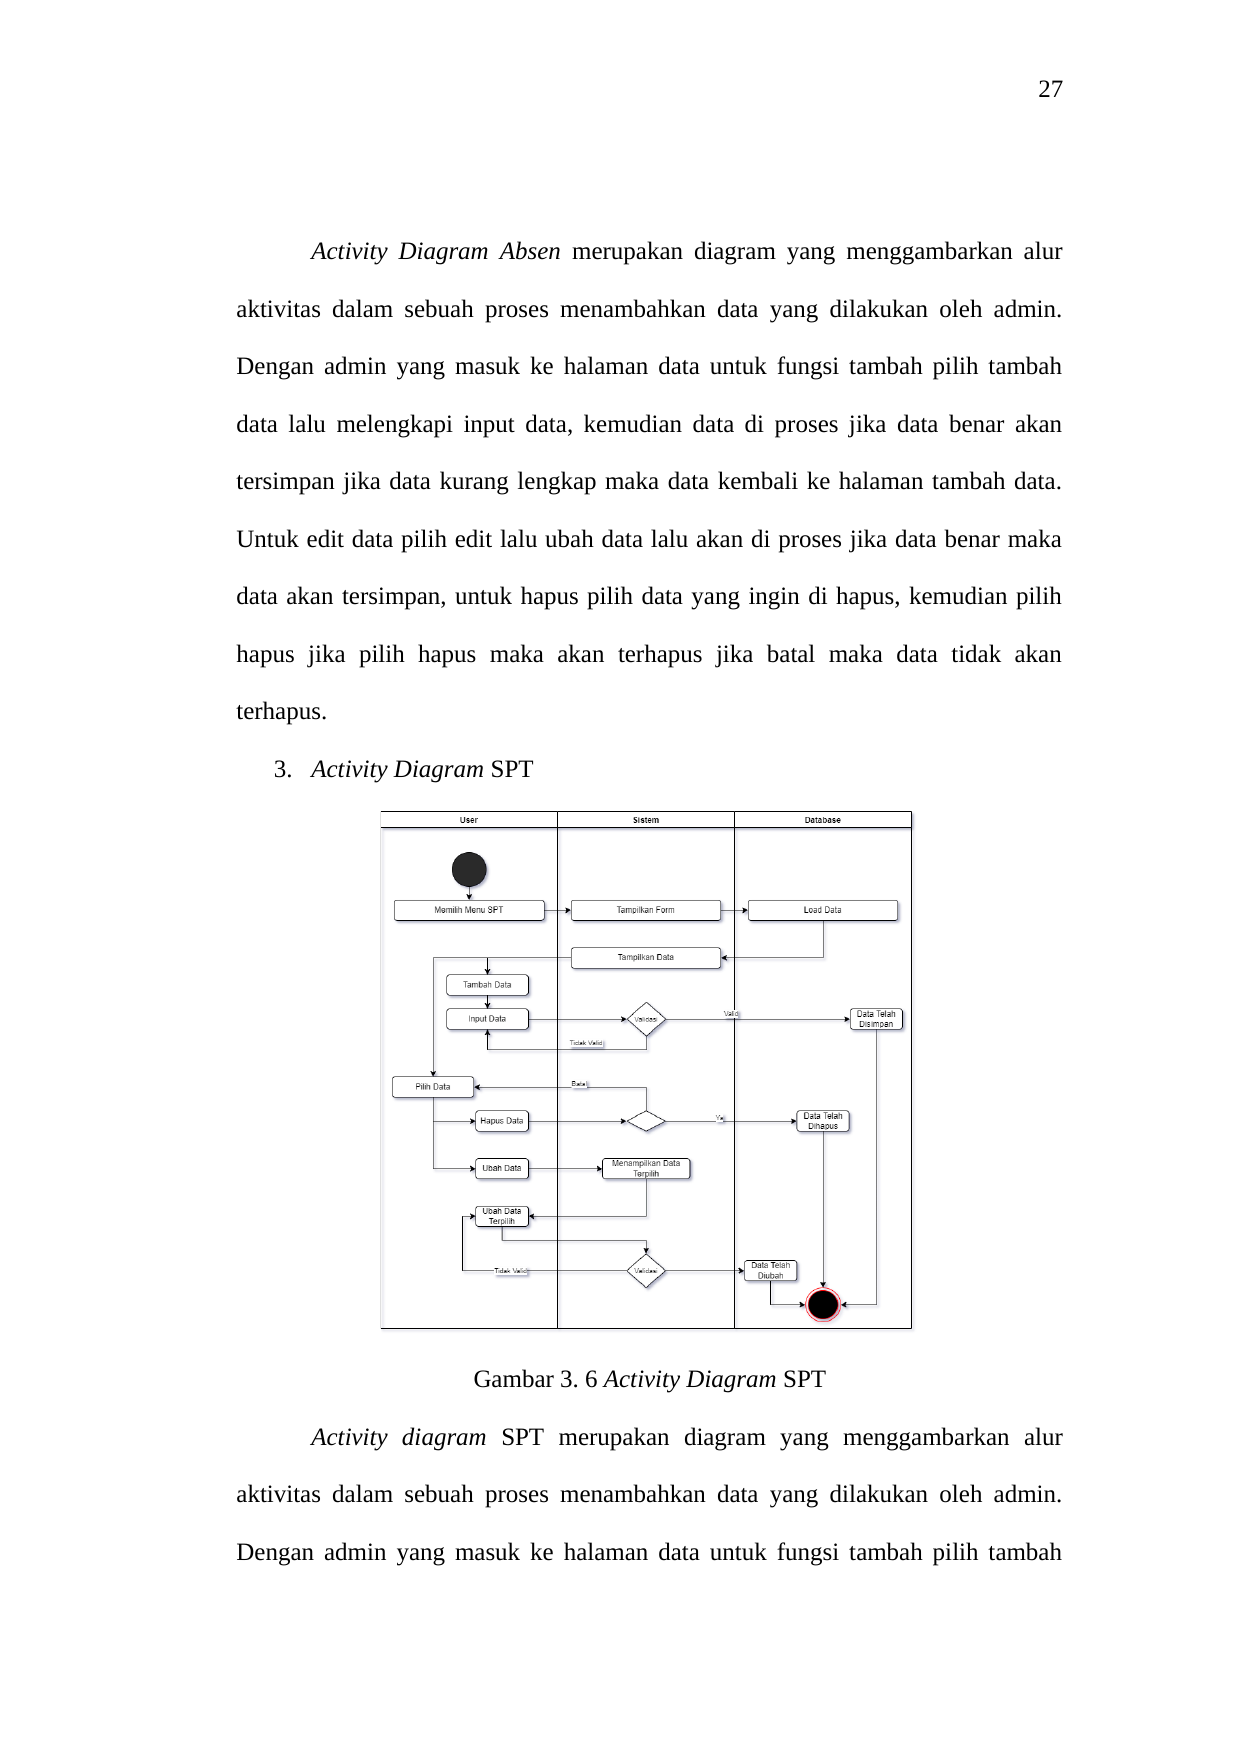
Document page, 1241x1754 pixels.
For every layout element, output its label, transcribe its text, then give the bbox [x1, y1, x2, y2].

text Activity Diagram Absen merupakan diagram yang menggambarkan alur aktivitas dalam sebuah proses menambahkan data yang dilakukan oleh admin. Dengan admin yang masuk ke halaman data untuk fungsi tambah pilih tambah data lalu melengkapi input data, kemudian data di proses jika data benar akan tersimpan jika data kurang lengkap maka data kembali ke halaman tambah data. Untuk edit data pilih edit lalu ubah data lalu akan di proses jika data benar maka data akan tersimpan, untuk hapus pilih data yang ingin di hapus, kemudian pilih hapus jika pilih hapus maka akan terhapus jika batal maka data tidak akan terhapus. [236, 236, 1063, 725]
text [236, 1422, 1063, 1566]
picture [380, 811, 919, 1336]
text Gambar 3. 6 Activity Diagram SPT [236, 1364, 1063, 1393]
list Activity Diagram SPT [274, 754, 1063, 782]
